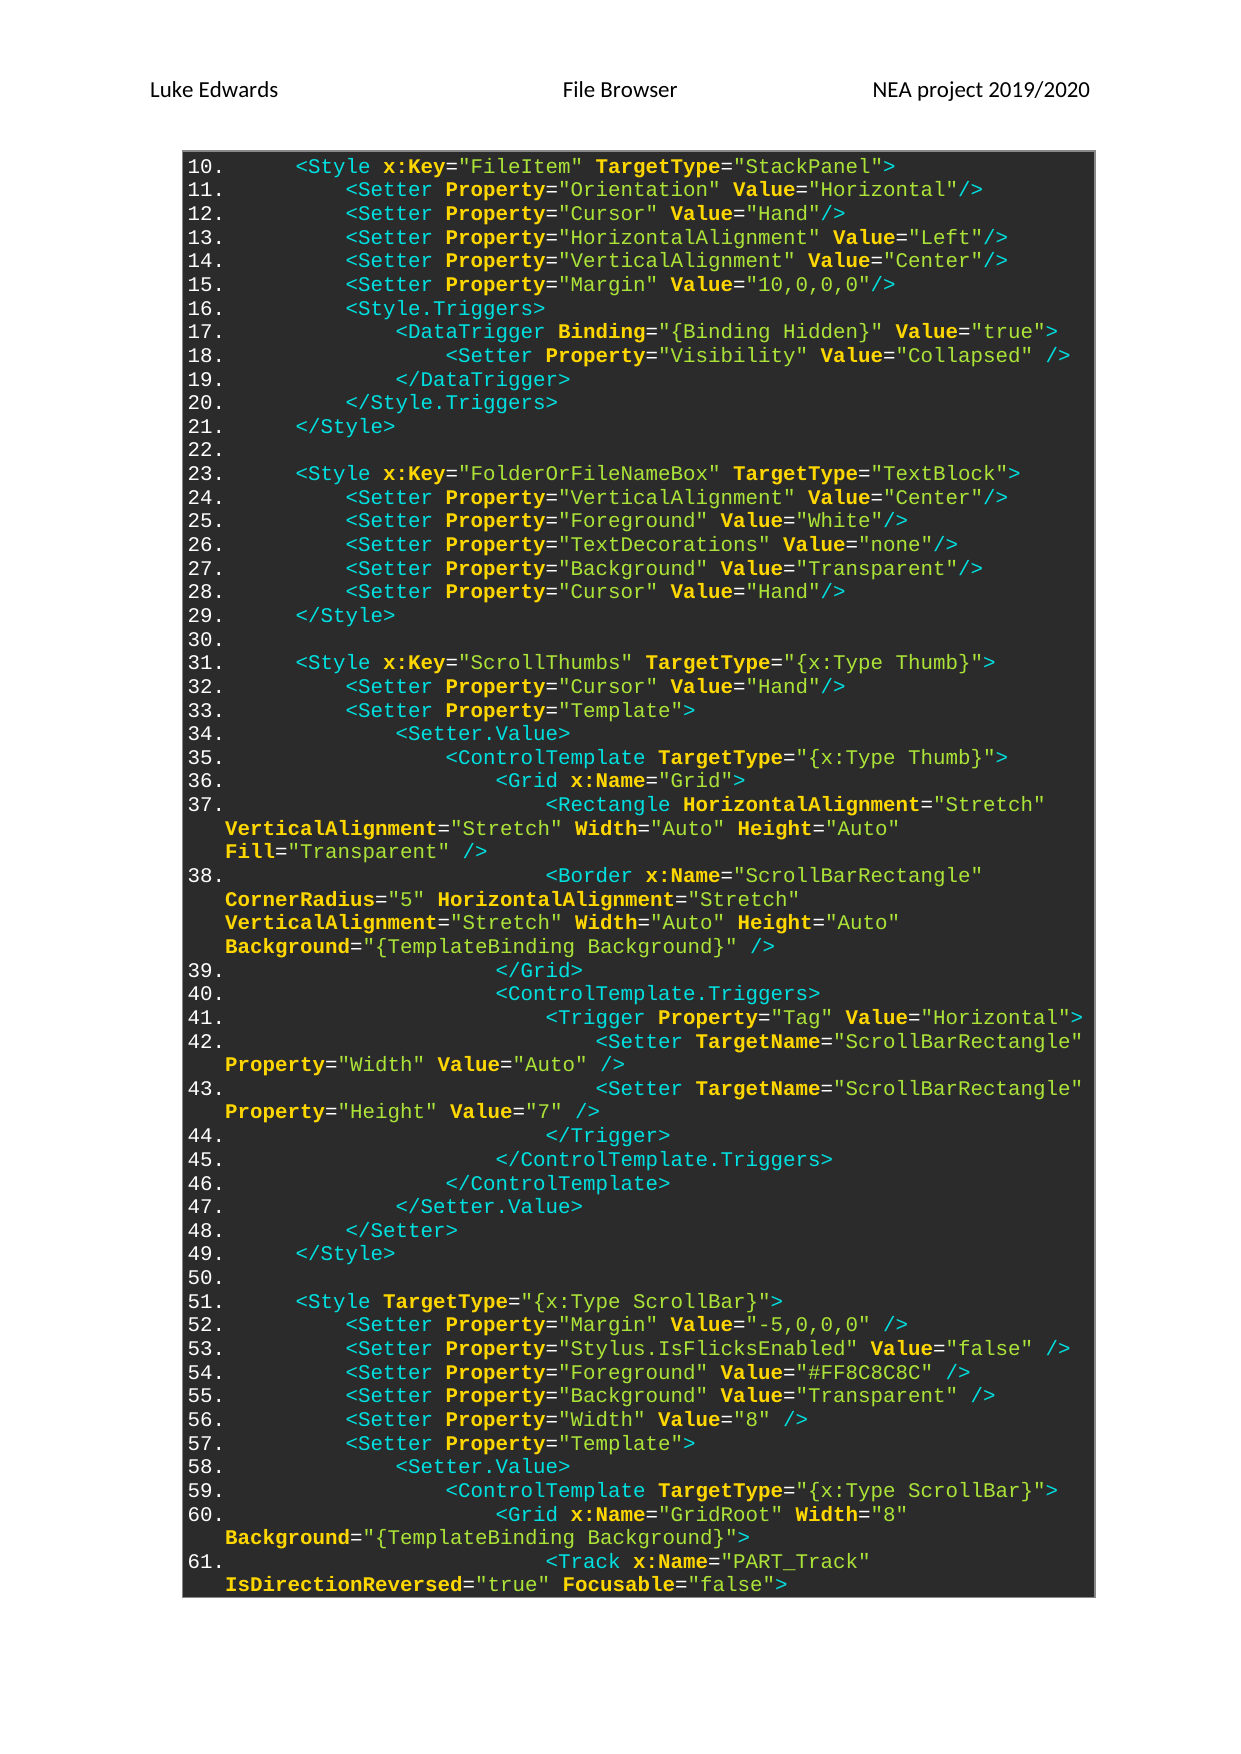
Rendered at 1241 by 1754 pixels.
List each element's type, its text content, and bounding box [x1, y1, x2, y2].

list </Grid> [183, 954, 1094, 978]
list </Style> [183, 410, 1094, 434]
list <Setter Property="Background" Value="Transparent"/> [183, 552, 1094, 576]
list <Setter Property="Cursor" Value="Hand"/> [183, 670, 1094, 694]
list <Setter Property="Cursor" Value="Hand"/> [183, 197, 1094, 221]
list <Setter Property="Margin" Value="-5,0,0,0" /> [183, 1309, 1094, 1332]
list </ControlTemplate.Triggers> [183, 1143, 1094, 1167]
list <Setter Property="Background" Value="Transparent" /> [183, 1379, 1094, 1403]
list <ControlTemplate TargetType="{x:Type Thumb}"> [183, 741, 1094, 765]
list <Style TargetType="{x:Type ScrollBar}"> [183, 1285, 1094, 1309]
list <Grid x:Name="GridRoot" Width="8" Background="{TemplateBinding Background}"> [183, 1498, 1094, 1545]
list <Setter Property="HorizontalAlignment" Value="Left"/> [183, 221, 1094, 244]
list <Setter Property="Template"> [183, 694, 1094, 717]
list <Setter Property="VerticalAlignment" Value="Center"/> [183, 481, 1094, 505]
list <Track x:Name="PART_Track" IsDirectionReversed="true" Focusable="false"> [183, 1545, 1094, 1597]
list <Setter Property="VerticalAlignment" Value="Center"/> [183, 244, 1094, 268]
list <Setter.Value> [183, 1451, 1094, 1474]
list <Setter Property="Margin" Value="10,0,0,0"/> [183, 268, 1094, 292]
list </Style.Triggers> [183, 386, 1094, 410]
list </ControlTemplate> [183, 1167, 1094, 1190]
list </Trigger> [183, 1119, 1094, 1143]
list <Style.Triggers> [183, 292, 1094, 316]
list <Setter Property="TextDecorations" Value="none"/> [183, 528, 1094, 552]
list <DataTrigger Binding="{Binding Hidden}" Value="true"> [183, 316, 1094, 339]
list <Setter Property="Width" Value="8" /> [183, 1403, 1094, 1427]
list </Setter> [183, 1214, 1094, 1238]
list <Setter TargetName="ScrollBarRectangle" Property="Width" Value="Auto" /> [183, 1025, 1094, 1072]
list <Setter Property="Orientation" Value="Horizontal"/> [183, 174, 1094, 197]
list <Setter.Value> [183, 717, 1094, 741]
list </Style> [183, 599, 1094, 623]
list <ControlTemplate.Triggers> [183, 978, 1094, 1001]
list <Rectangle HorizontalAlignment="Stretch" VerticalAlignment="Stretch" Width="Auto" Height="Auto" Fill="Transparent" /> [183, 788, 1094, 859]
list <Grid x:Name="Grid"> [183, 765, 1094, 788]
list <Style x:Key="FileItem" TargetType="StackPanel"> [183, 152, 1094, 174]
list <Setter Property="Stylus.IsFlicksEnabled" Value="false" /> [183, 1332, 1094, 1356]
list </DataTrigger> [183, 363, 1094, 386]
list <Setter Property="Template"> [183, 1427, 1094, 1451]
list <Setter Property="Foreground" Value="#FF8C8C8C" /> [183, 1356, 1094, 1379]
list <Setter Property="Cursor" Value="Hand"/> [183, 576, 1094, 599]
list <Setter TargetName="ScrollBarRectangle" Property="Height" Value="7" /> [183, 1072, 1094, 1119]
list </Style> [183, 1238, 1094, 1261]
list <ControlTemplate TargetType="{x:Type ScrollBar}"> [183, 1474, 1094, 1498]
list <Setter Property="Foreground" Value="White"/> [183, 505, 1094, 528]
list <Style x:Key="ScrollThumbs" TargetType="{x:Type Thumb}"> [183, 647, 1094, 670]
list </Setter.Value> [183, 1190, 1094, 1214]
list <Trigger Property="Tag" Value="Horizontal"> [183, 1001, 1094, 1025]
list <Setter Property="Visibility" Value="Collapsed" /> [183, 339, 1094, 363]
list <Border x:Name="ScrollBarRectangle" CornerRadius="5" HorizontalAlignment="Stretch" VerticalAlignment="Stretch" Width="Auto" Height="Auto" Background="{TemplateBinding Background}" /> [183, 859, 1094, 954]
list <Style x:Key="FolderOrFileNameBox" TargetType="TextBlock"> [183, 457, 1094, 481]
